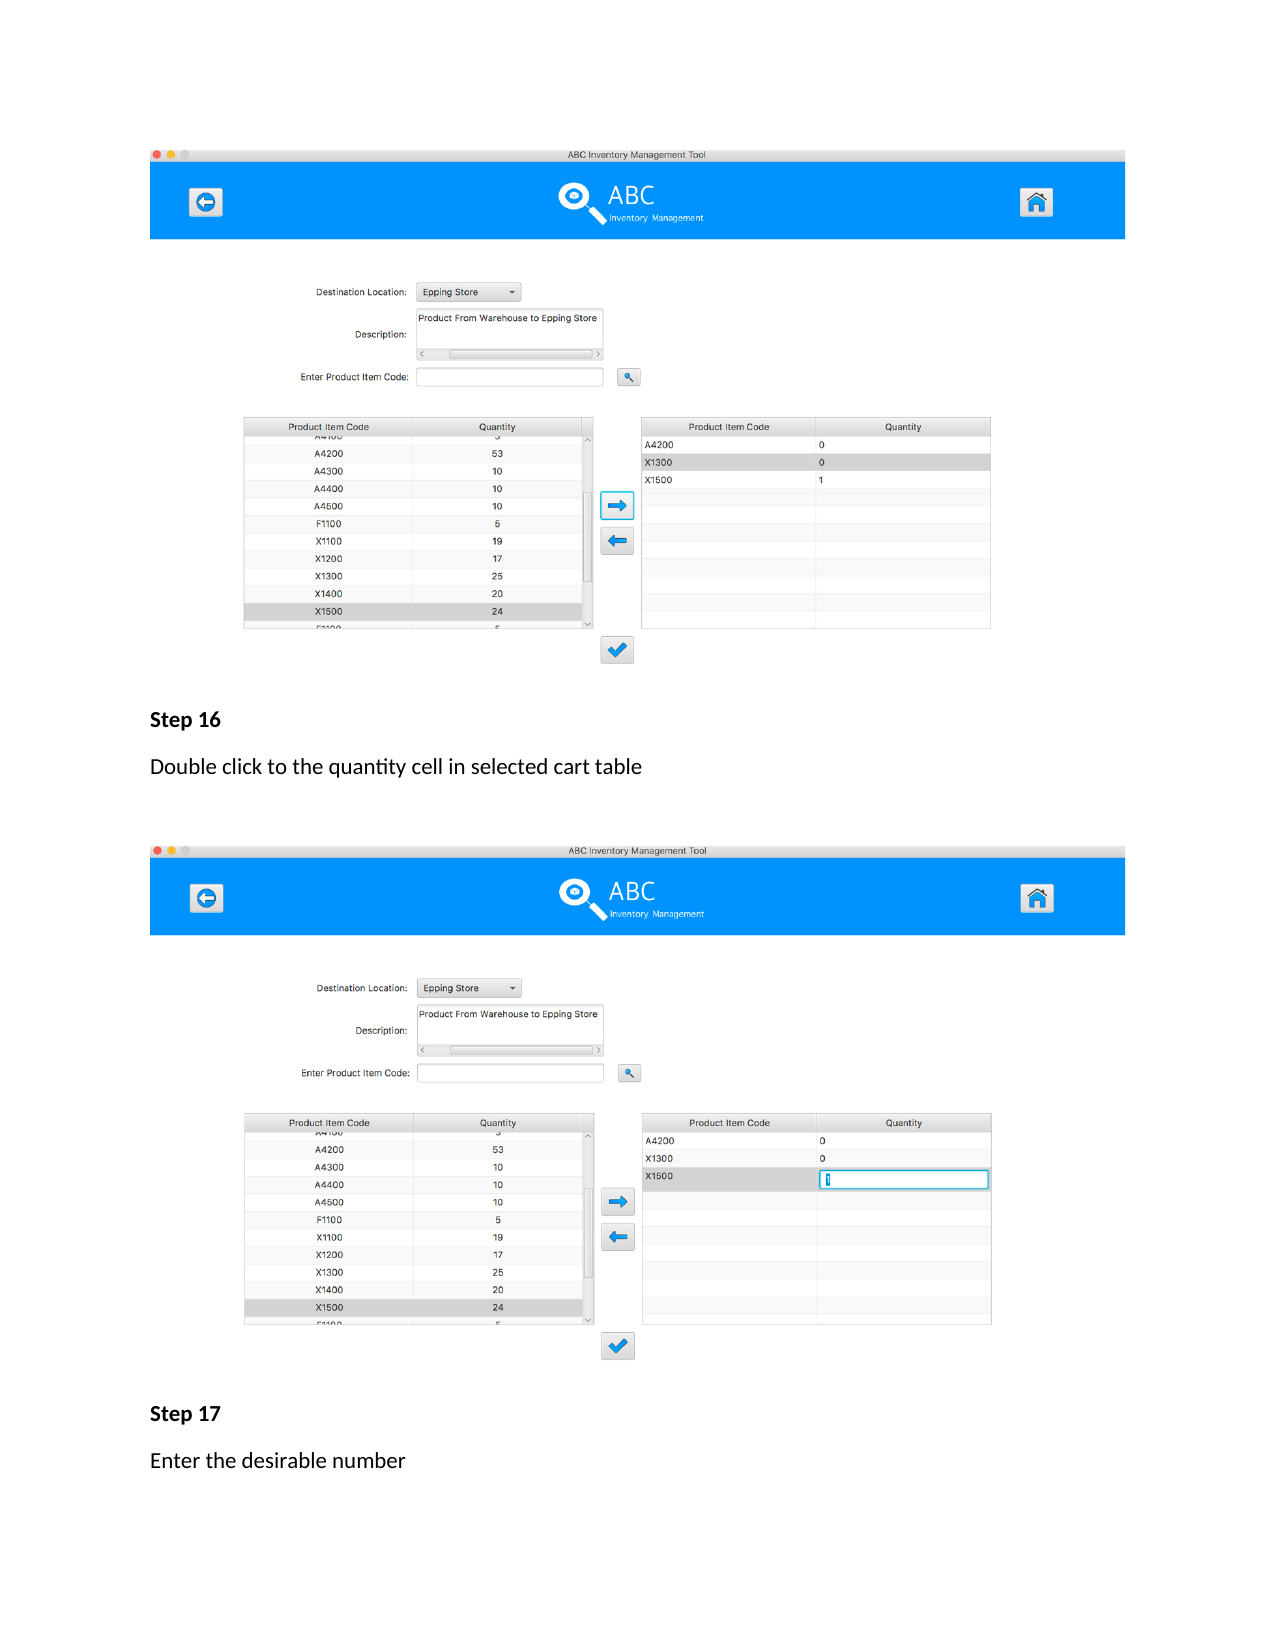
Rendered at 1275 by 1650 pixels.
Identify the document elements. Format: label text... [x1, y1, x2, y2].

text Enter the desirable number [150, 1446, 1125, 1474]
picture [150, 150, 1125, 687]
text Step 16 [150, 705, 1125, 733]
picture [150, 846, 1125, 1381]
text Step 17 [150, 1399, 1125, 1427]
text Double click to the quantity cell in selected cart table [150, 752, 1125, 780]
